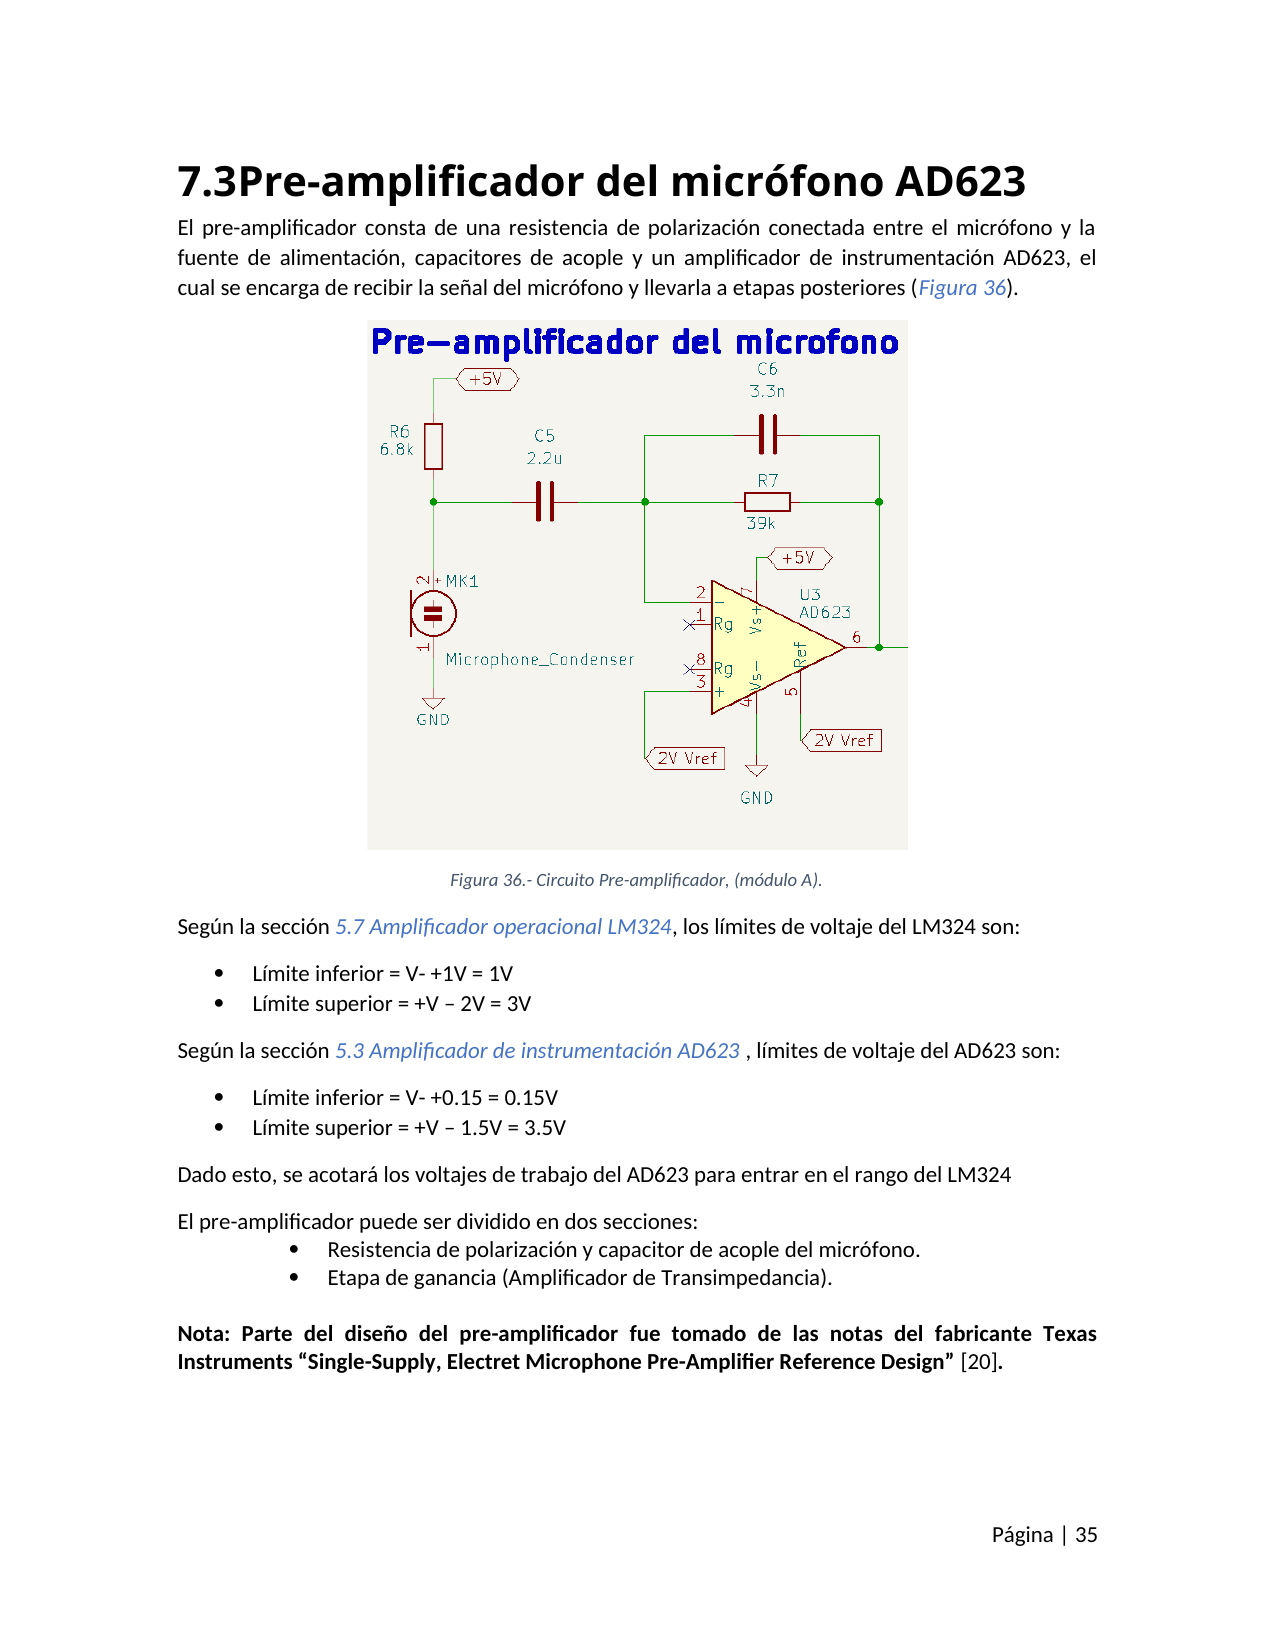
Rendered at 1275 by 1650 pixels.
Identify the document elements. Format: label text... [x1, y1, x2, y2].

list Límite inferior = V- +0.15 = 0.15V [215, 1083, 1098, 1111]
text Según la sección 5.7 Amplificador operacional LM324, los límites de voltaje del LM324 son: [177, 912, 1098, 940]
text El pre-amplificador consta de una resistencia de polarización conectada entre el micrófono y la fuente de alimentación, capacitores de acople y un amplificador de instrumentación AD623, el cual se encarga de recibir la señal del micrófono y llevarla a etapas posteriores (Figura 38). [177, 213, 1098, 301]
list Límite inferior = V- +1V = 1V [215, 959, 1098, 987]
text Según la sección 5.3 Amplificador de instrumentación AD623 , límites de voltaje del AD623 son: [177, 1036, 1098, 1064]
list Límite superior = +V – 1.5V = 3.5V [215, 1113, 1098, 1141]
list Resistencia de polarización y capacitor de acople del micrófono. [290, 1235, 1098, 1263]
list Límite superior = +V – 2V = 3V [215, 989, 1098, 1017]
subtitle Pre-amplificador del micrófono AD623 [177, 152, 1098, 208]
list Etapa de ganancia (Amplificador de Transimpedancia). [290, 1263, 1098, 1291]
picture [367, 320, 908, 850]
text Nota: Parte del diseño del pre-amplificador fue tomado de las notas del fabricante Texas Instruments “Single-Supply, Electret Microphone Pre-Amplifier Reference Design” . [177, 1319, 1098, 1375]
text Dado esto, se acotará los voltajes de trabajo del AD623 para entrar en el rango del LM324 [177, 1160, 1098, 1188]
text El pre-amplificador puede ser dividido en dos secciones: [177, 1207, 1098, 1235]
